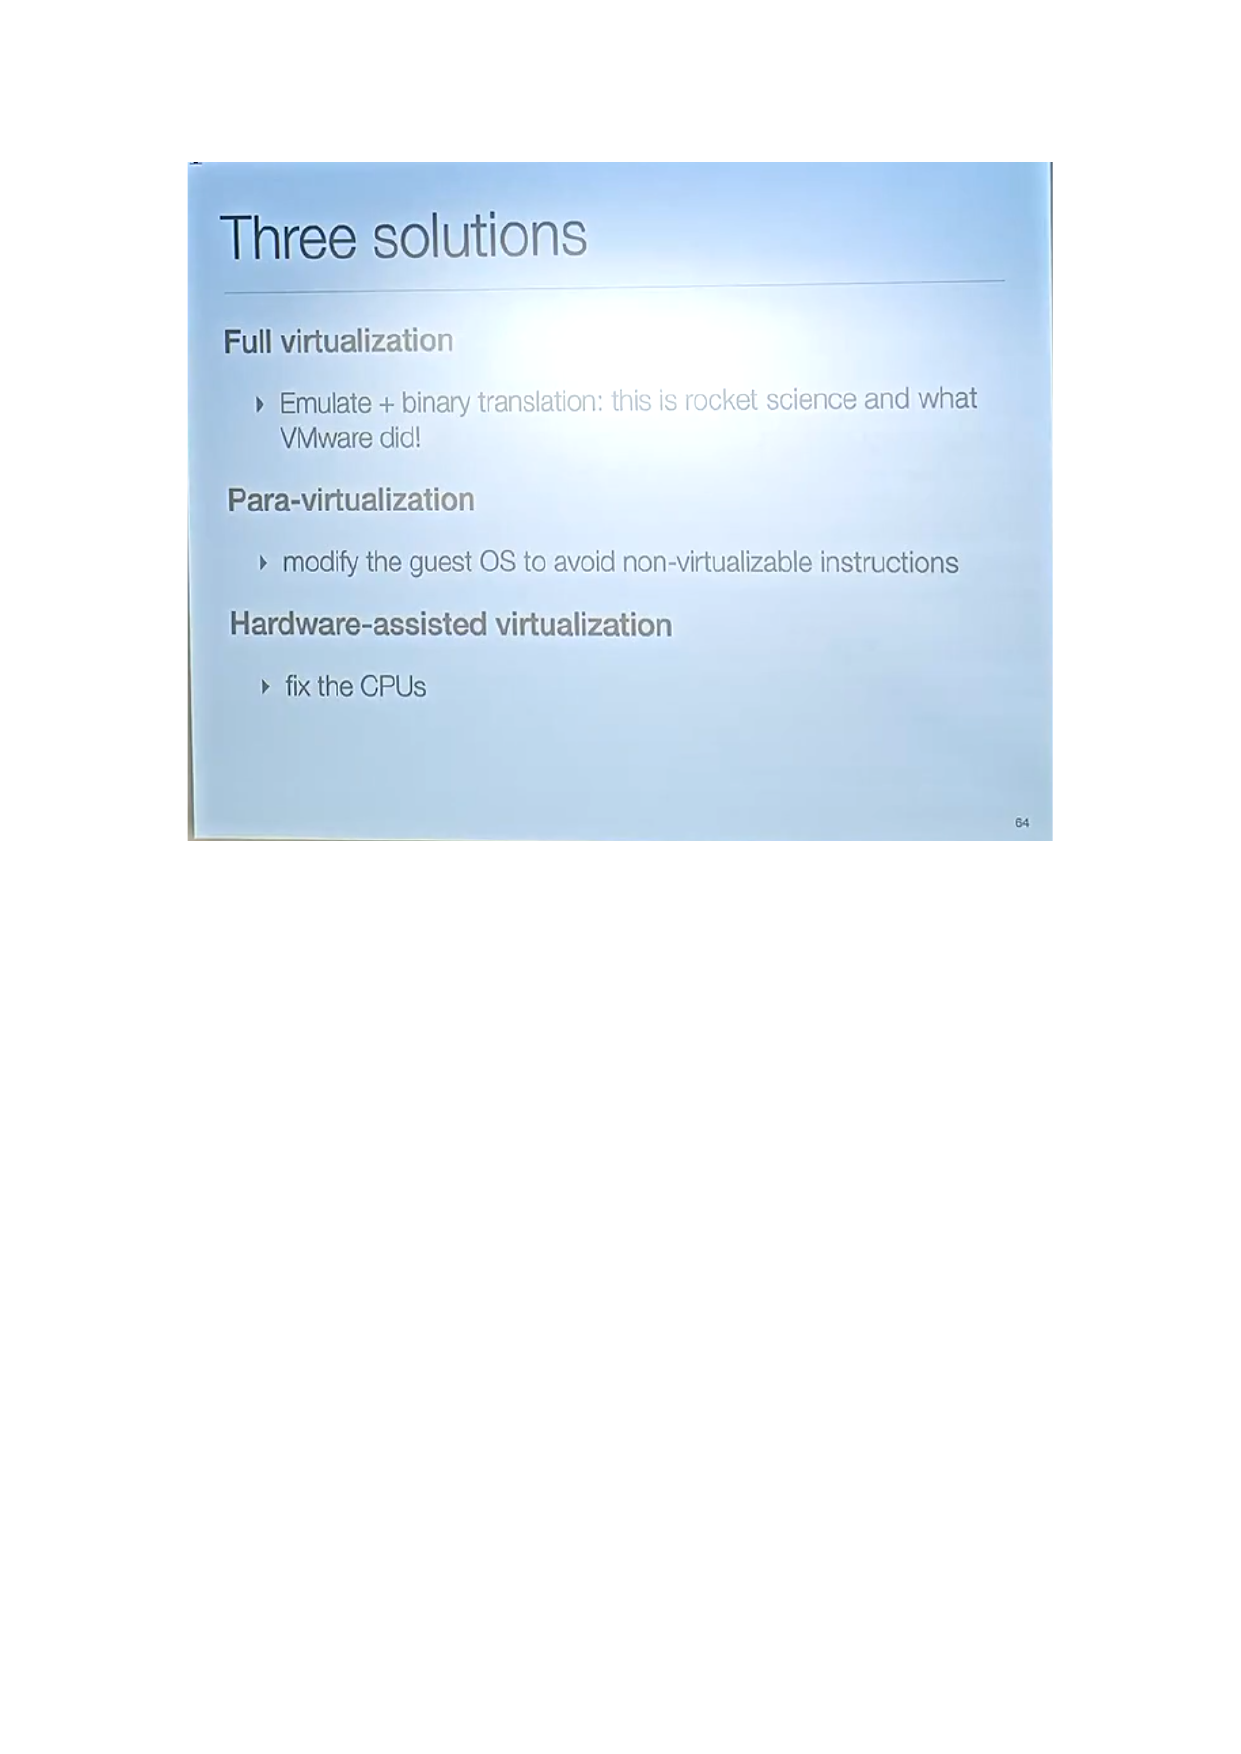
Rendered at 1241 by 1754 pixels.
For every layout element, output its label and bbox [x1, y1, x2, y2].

picture [187, 162, 1053, 841]
